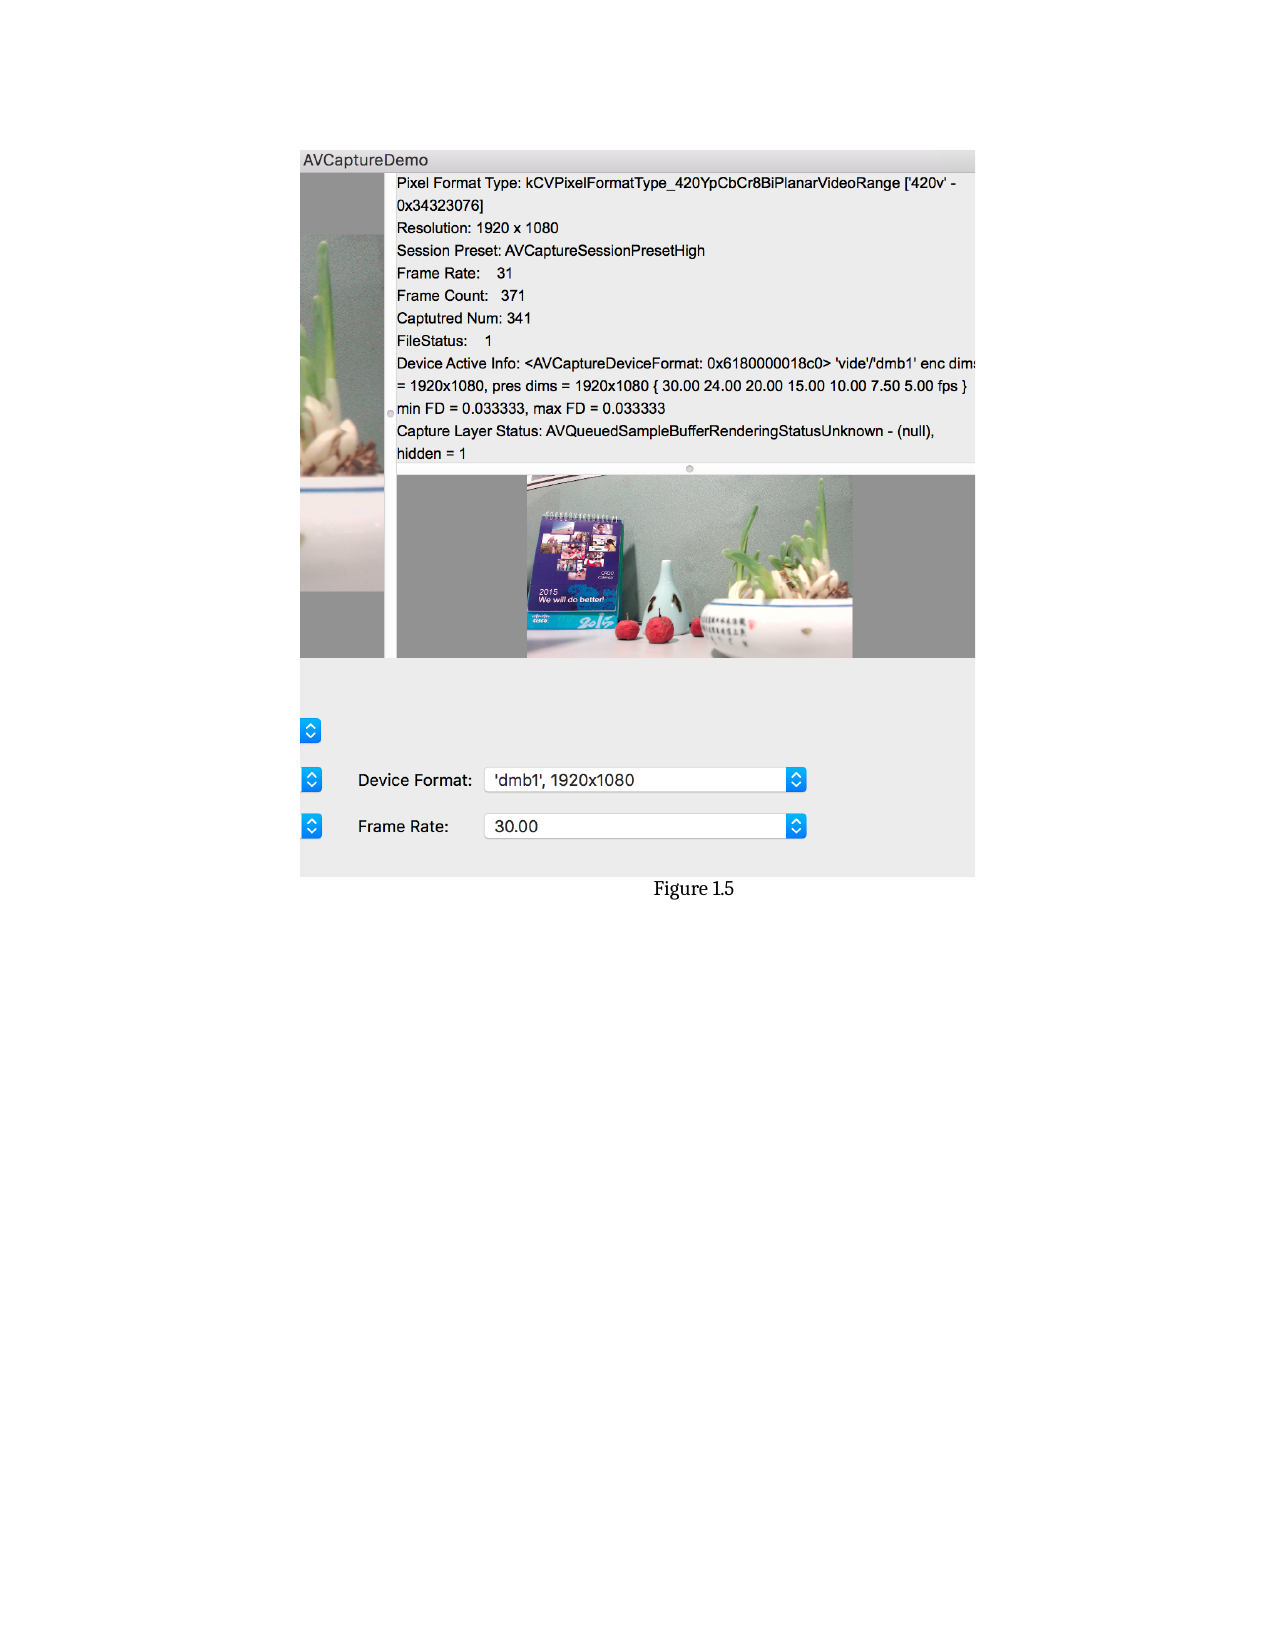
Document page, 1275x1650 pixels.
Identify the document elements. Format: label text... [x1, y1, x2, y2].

picture [300, 150, 976, 877]
list Figure 1.5 [300, 876, 1087, 900]
